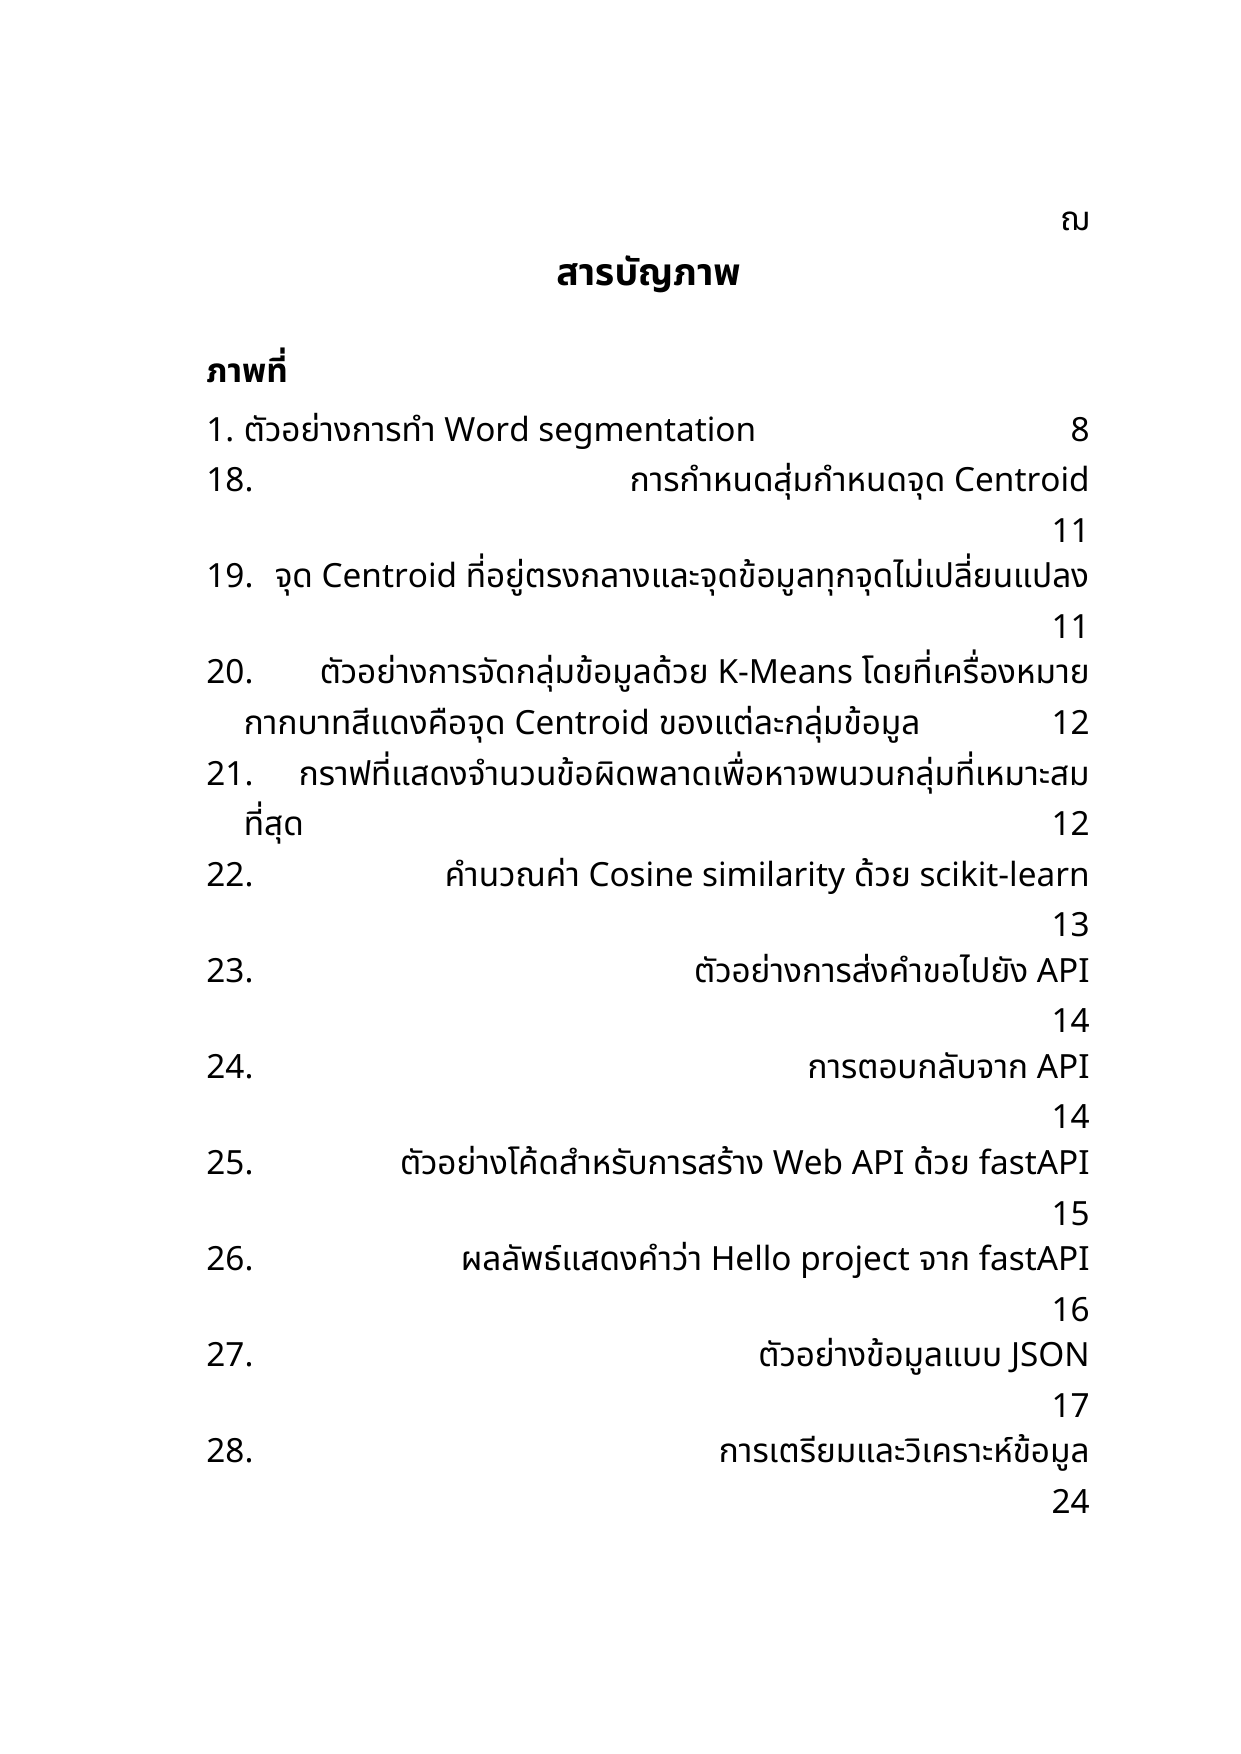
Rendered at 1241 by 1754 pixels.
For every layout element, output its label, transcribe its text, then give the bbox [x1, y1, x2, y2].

text ตัวอย่างการจัดกลุ่มข้อมูลด้วย K-Means โดยที่เครื่องหมายกากบาทสีแดงคือจุด Centroid ของแต่ละกลุ่มข้อมูล 12 [206, 648, 1090, 749]
text กราฟที่แสดงจำนวนข้อผิดพลาดเพื่อหาจพนวนกลุ่มที่เหมาะสมที่สุด 12 [206, 749, 1090, 851]
text การกำหนดสุ่มกำหนดจุด Centroid 11 [206, 456, 1090, 552]
text การตอบกลับจาก API 14 [206, 1043, 1090, 1139]
text การเตรียมและวิเคราะห์ข้อมูล 24 [206, 1427, 1090, 1523]
subtitle สารบัญภาพ [206, 245, 1090, 302]
text คำนวณค่า Cosine similarity ด้วย scikit-learn 13 [206, 851, 1090, 947]
list ตัวอย่างการทำ Word segmentation 8 [206, 405, 1090, 456]
text ผลลัพธ์แสดงคำว่า Hello project จาก fastAPI 16 [206, 1235, 1090, 1331]
text จุด Centroid ที่อยู่ตรงกลางและจุดข้อมูลทุกจุดไม่เปลี่ยนแปลง 11 [206, 552, 1090, 648]
text ภาพที่ หน้า [206, 347, 1090, 398]
text ตัวอย่างโค้ดสำหรับการสร้าง Web API ด้วย fastAPI 15 [206, 1139, 1090, 1235]
text ตัวอย่างการส่งคำขอไปยัง API 14 [206, 947, 1090, 1043]
text ตัวอย่างข้อมูลแบบ JSON 17 [206, 1331, 1090, 1427]
